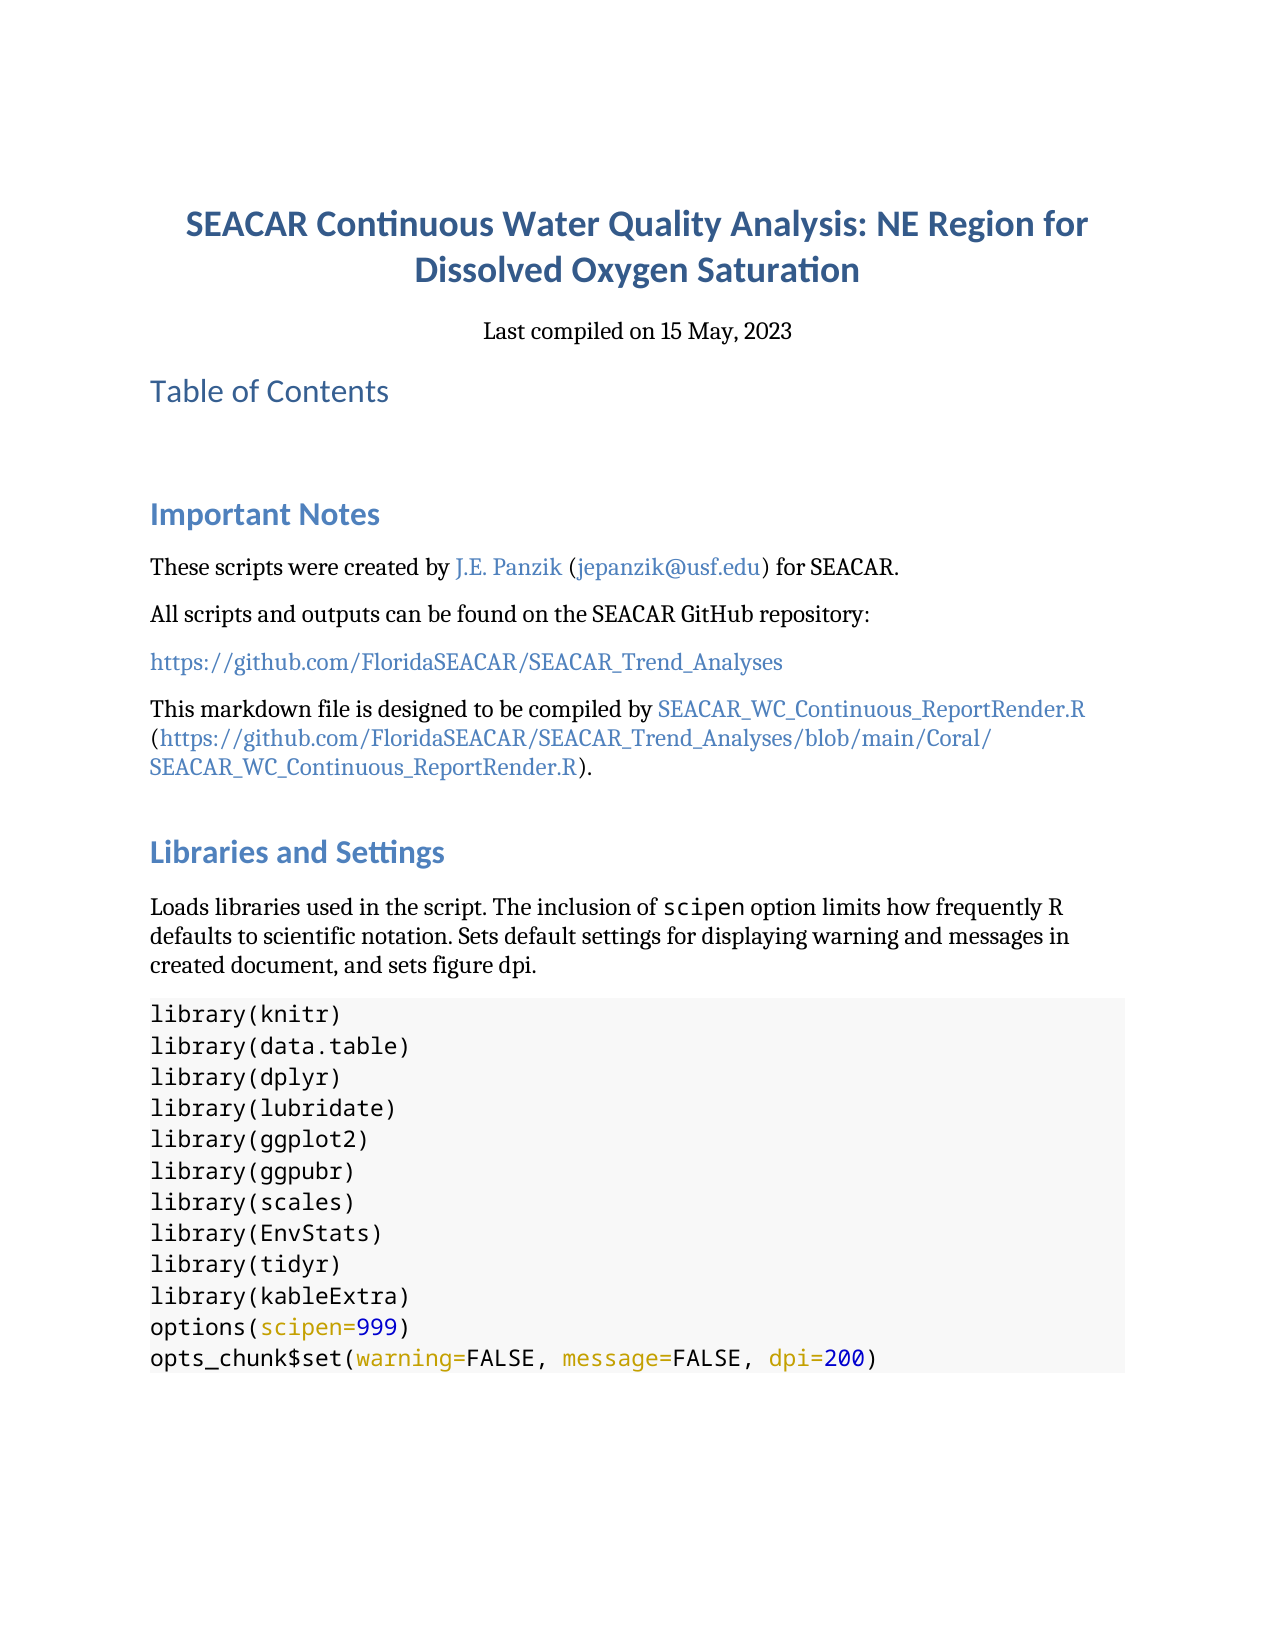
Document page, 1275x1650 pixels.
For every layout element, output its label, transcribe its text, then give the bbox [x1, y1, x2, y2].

title SEACAR Continuous Water Quality Analysis: NE Region for Dissolved Oxygen Saturation [150, 200, 1125, 292]
text Last compiled on 15 May, 2023 [150, 317, 1125, 345]
text All scripts and outputs can be found on the SEACAR GitHub repository: [150, 600, 1125, 629]
subtitle Important Notes [150, 493, 1125, 534]
subtitle Libraries and Settings [150, 831, 1125, 872]
text library(knitr) library(data.table) library(dplyr) library(lubridate) library(ggplot2) library(ggpubr) library(scales) library(EnvStats) library(tidyr) library(kableExtra) options(scipen=999) opts_chunk$set(warning=FALSE, message=FALSE, dpi=200) [150, 998, 1125, 1373]
text These scripts were created by J.E. Panzik (jepanzik@usf.edu) for SEACAR. [150, 553, 1125, 581]
text https://github.com/FloridaSEACAR/SEACAR_Trend_Analyses [150, 648, 1125, 676]
text This markdown file is designed to be compiled by SEACAR_WC_Continuous_ReportRender.R (https://github.com/FloridaSEACAR/SEACAR_Trend_Analyses/blob/main/Coral/SEACAR_WC_Continuous_ReportRender.R). [150, 695, 1125, 781]
text Loads libraries used in the script. The inclusion of scipen option limits how frequently R defaults to scientific notation. Sets default settings for displaying warning and messages in created document, and sets figure dpi. [150, 891, 1125, 979]
